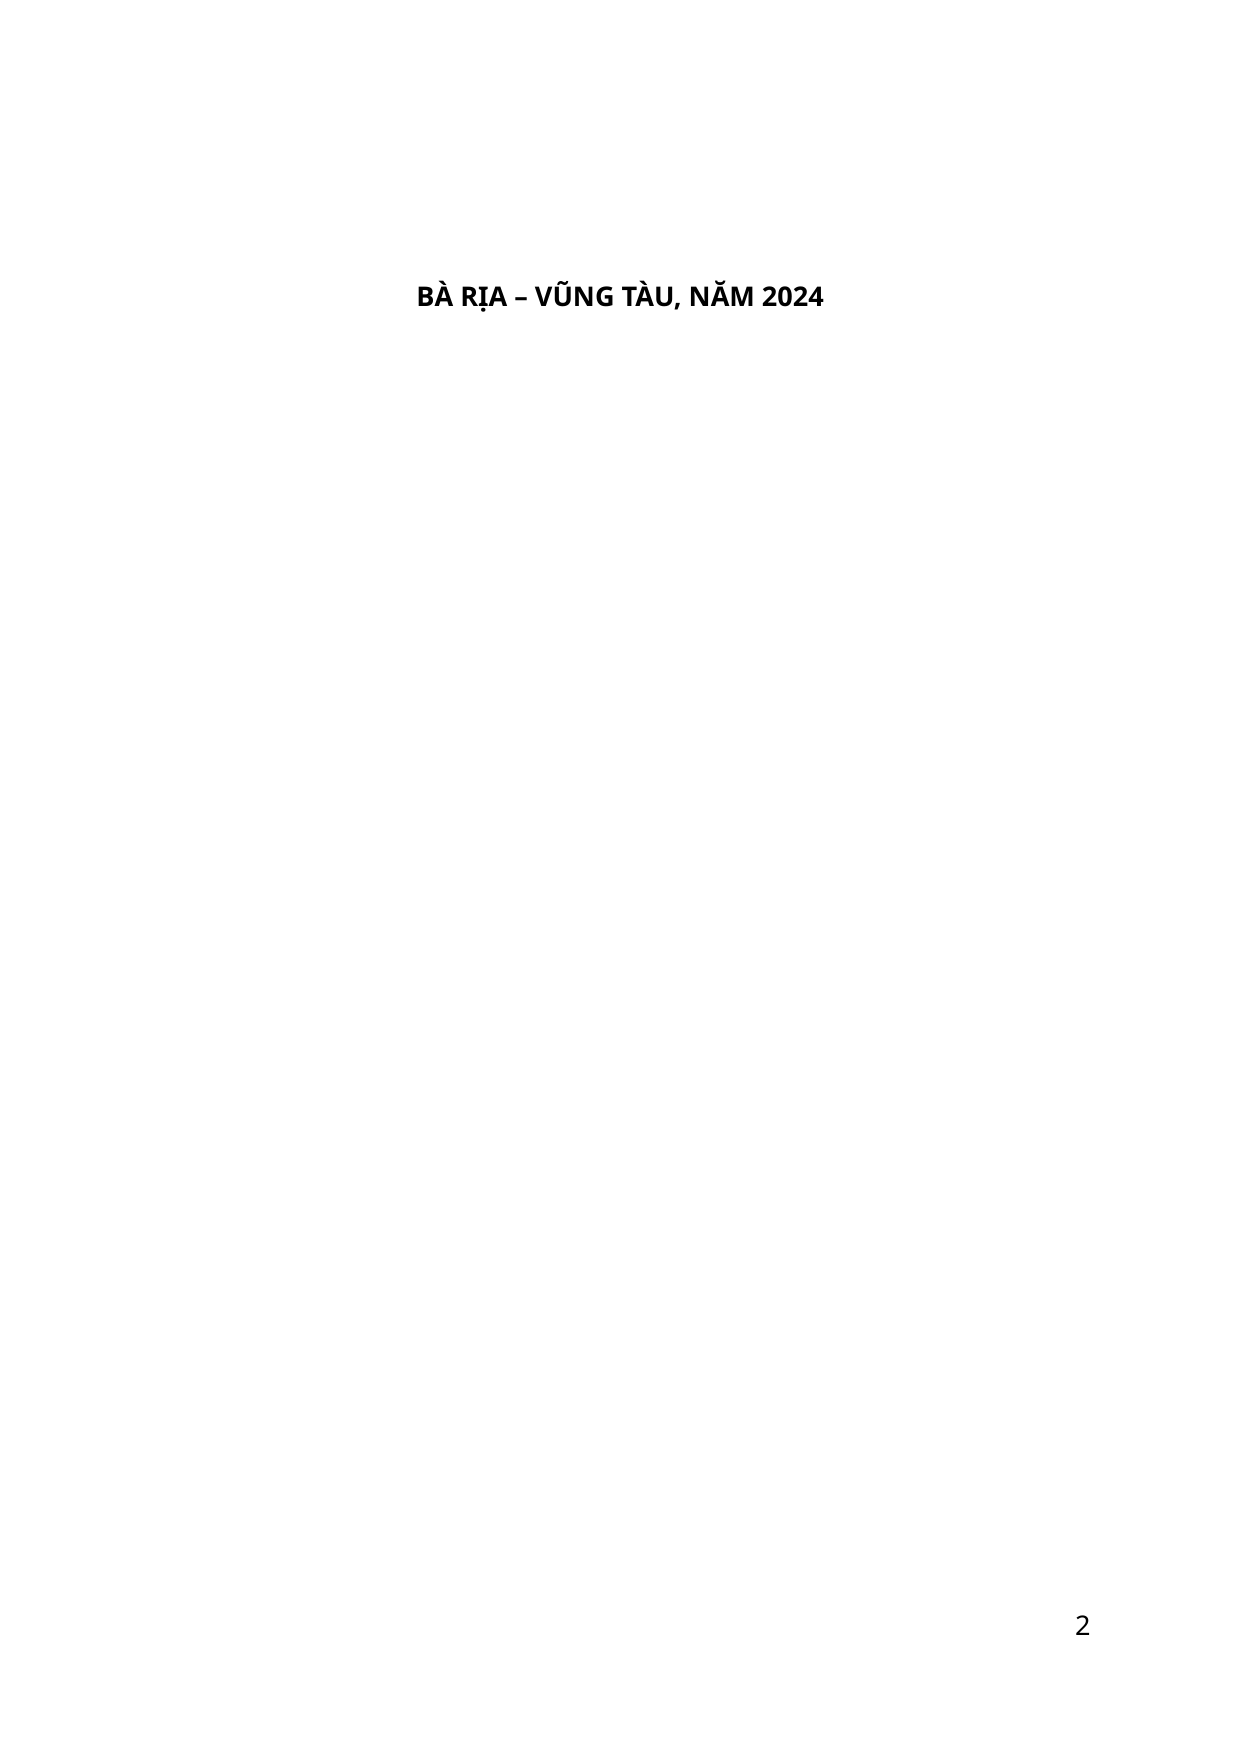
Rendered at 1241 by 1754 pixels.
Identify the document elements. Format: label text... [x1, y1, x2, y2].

text BÀ RỊA – VŨNG TÀU, NĂM 2024 [150, 277, 1090, 314]
